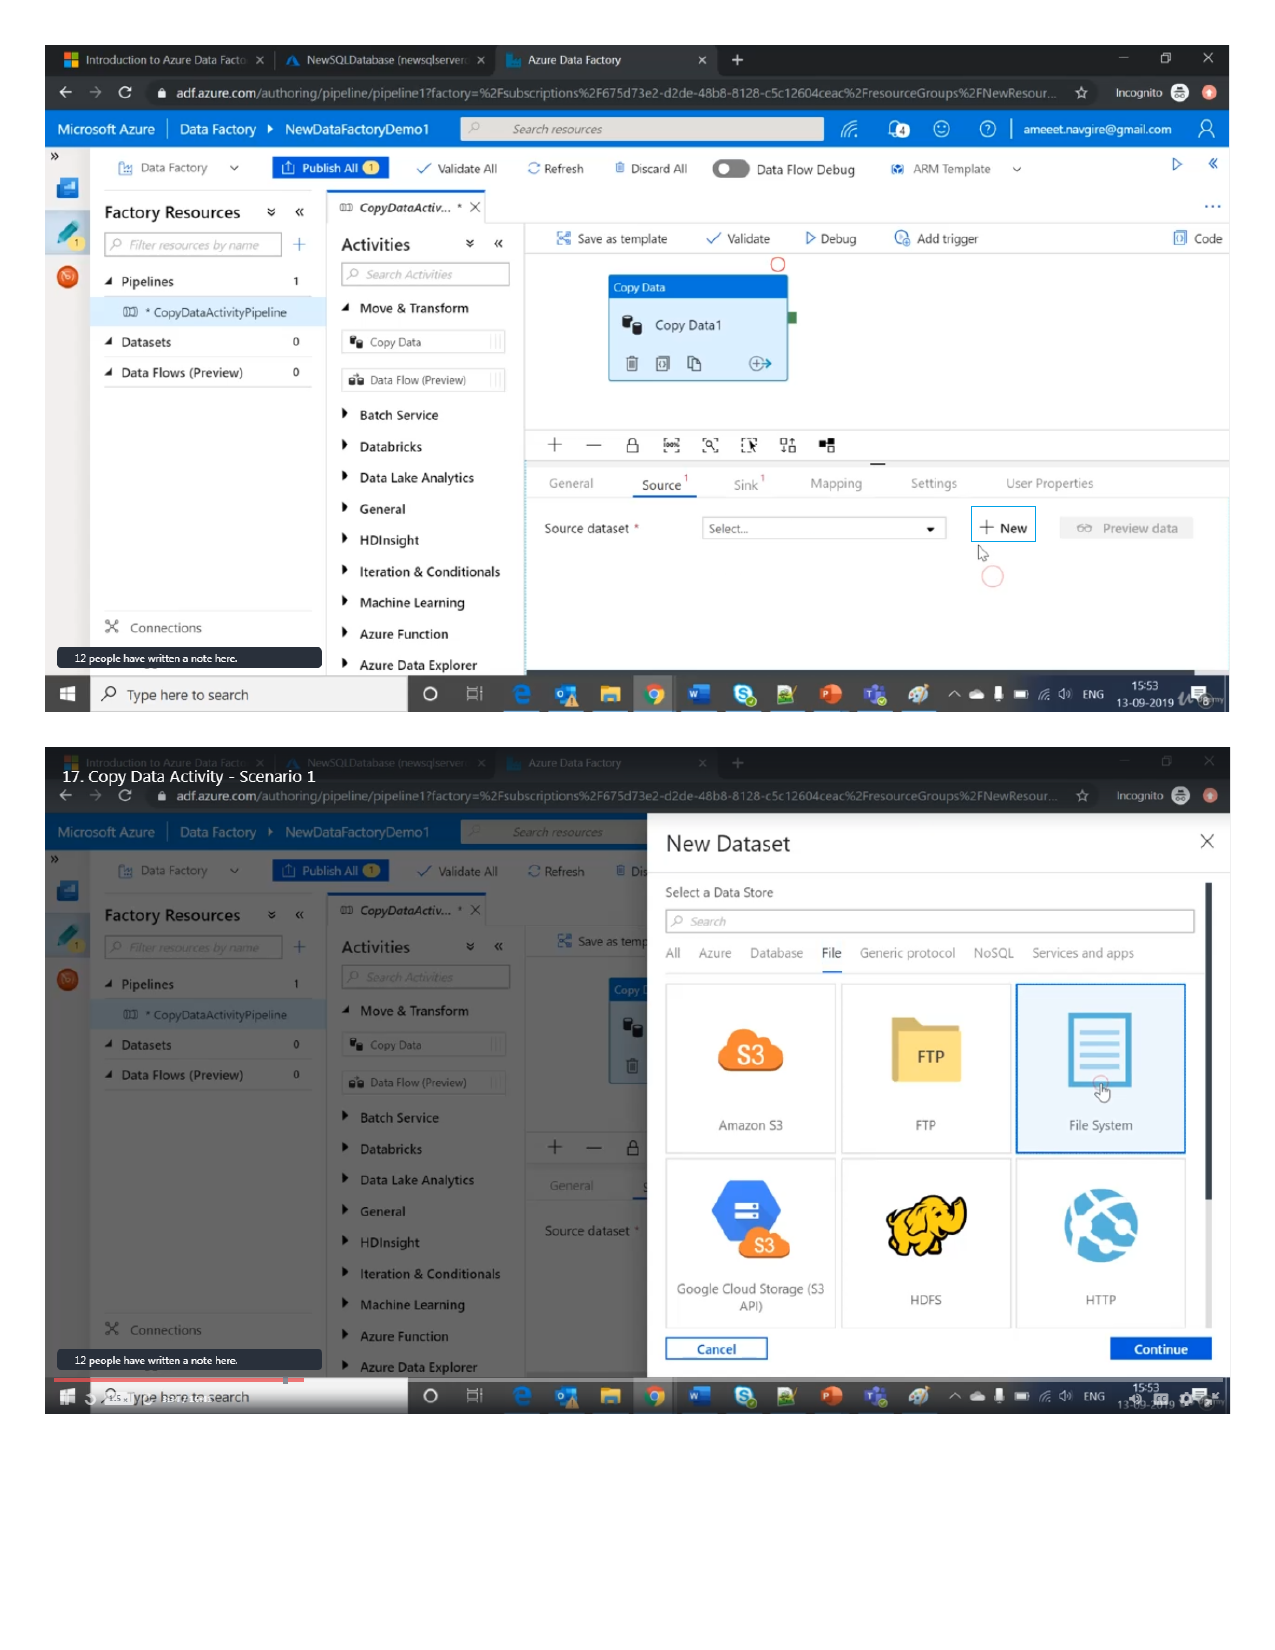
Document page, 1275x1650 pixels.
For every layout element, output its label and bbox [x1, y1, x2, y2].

picture [45, 45, 1230, 712]
picture [45, 747, 1230, 1414]
